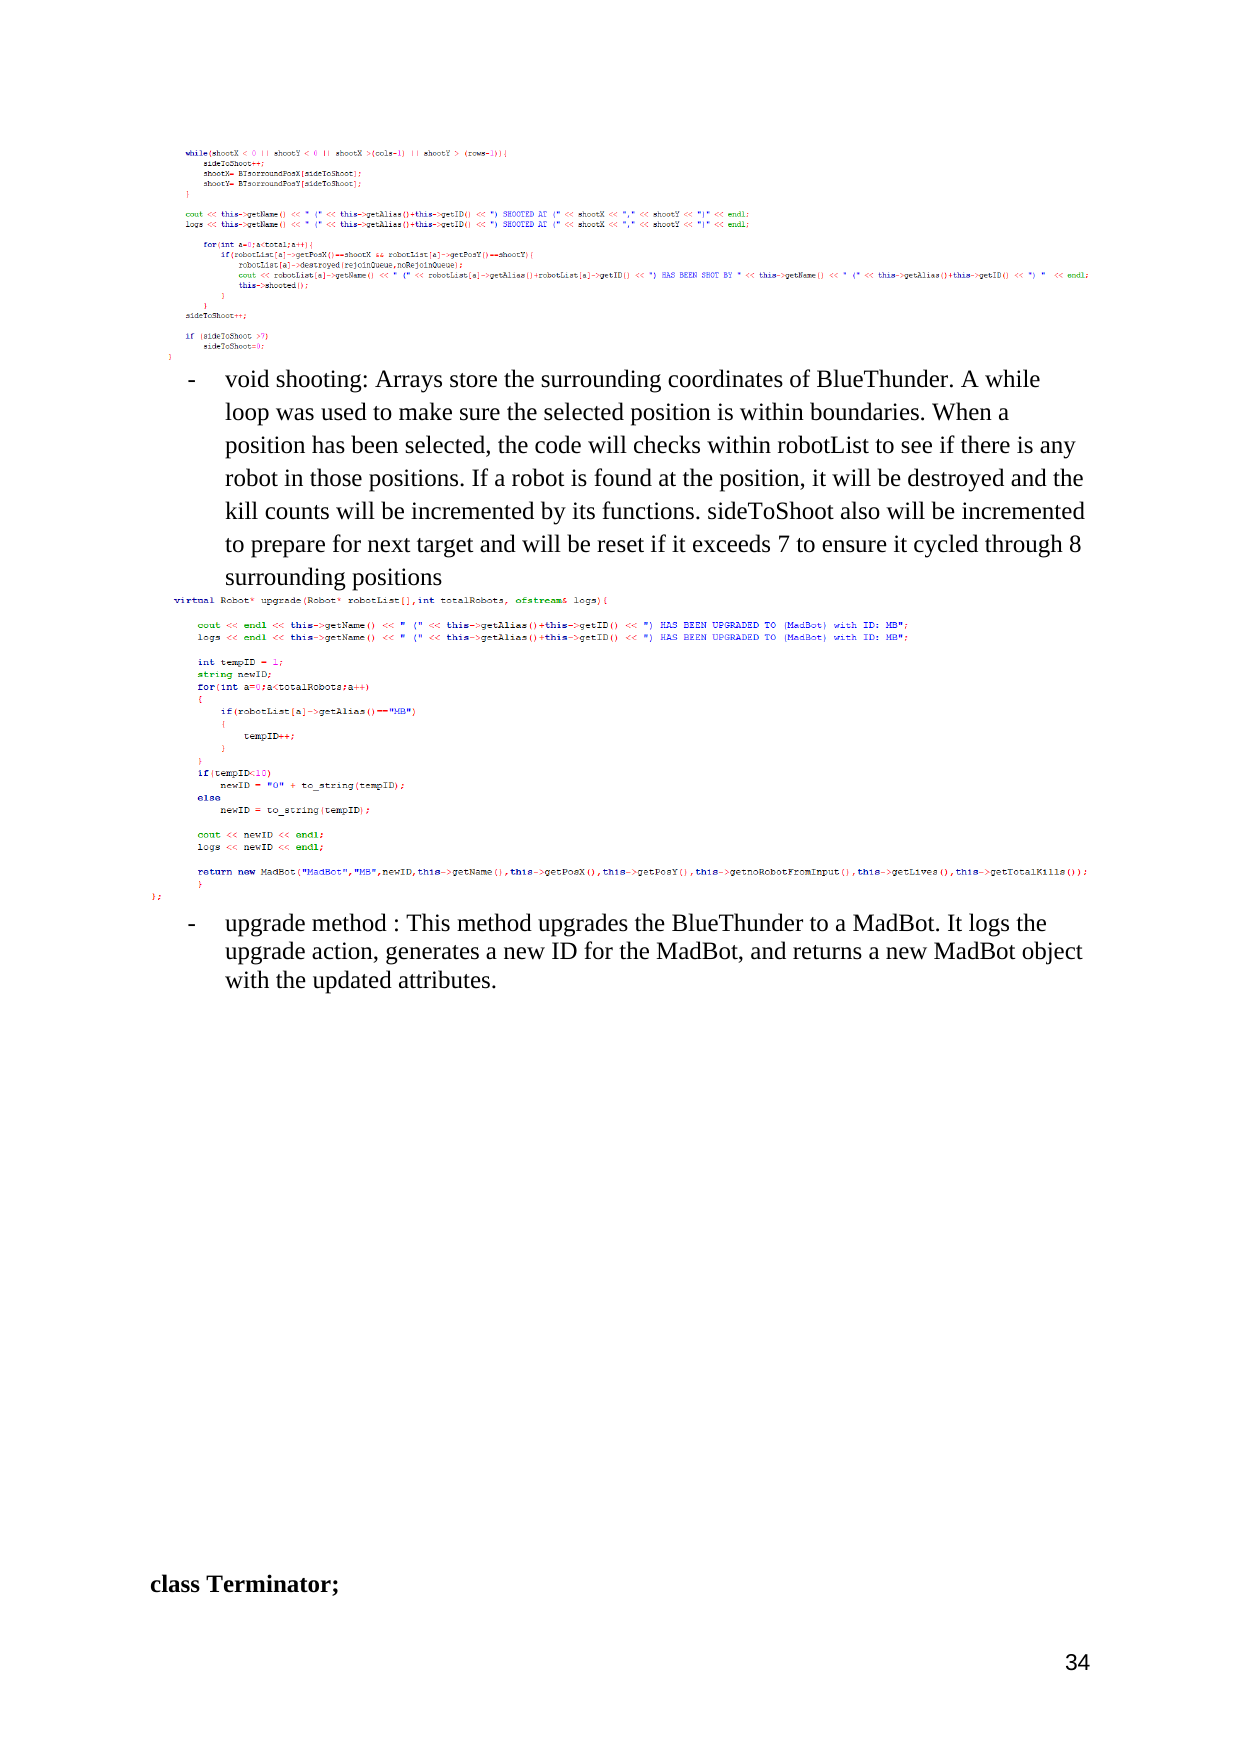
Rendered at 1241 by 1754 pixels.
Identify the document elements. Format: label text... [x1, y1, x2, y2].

text class Terminator; [150, 1569, 1090, 1598]
list upgrade method : This method upgrades the BlueThunder to a MadBot. It logs the upgrade action, generates a new ID for the MadBot, and returns a new MadBot object with the updated attributes. [187, 908, 1090, 994]
picture [150, 595, 1091, 904]
list void shooting: Arrays store the surrounding coordinates of BlueThunder. A while loop was used to make sure the selected position is within boundaries. When a position has been selected, the code will checks within robotList to see if there is any robot in those positions. If a robot is found at the position, it will be destroyed and the kill counts will be incremented by its functions. sideToShoot also will be incremented to prepare for next target and will be reset if it exceeds 7 to ensure it cycled through 8 surrounding positions [187, 364, 1090, 591]
picture [150, 150, 1091, 361]
